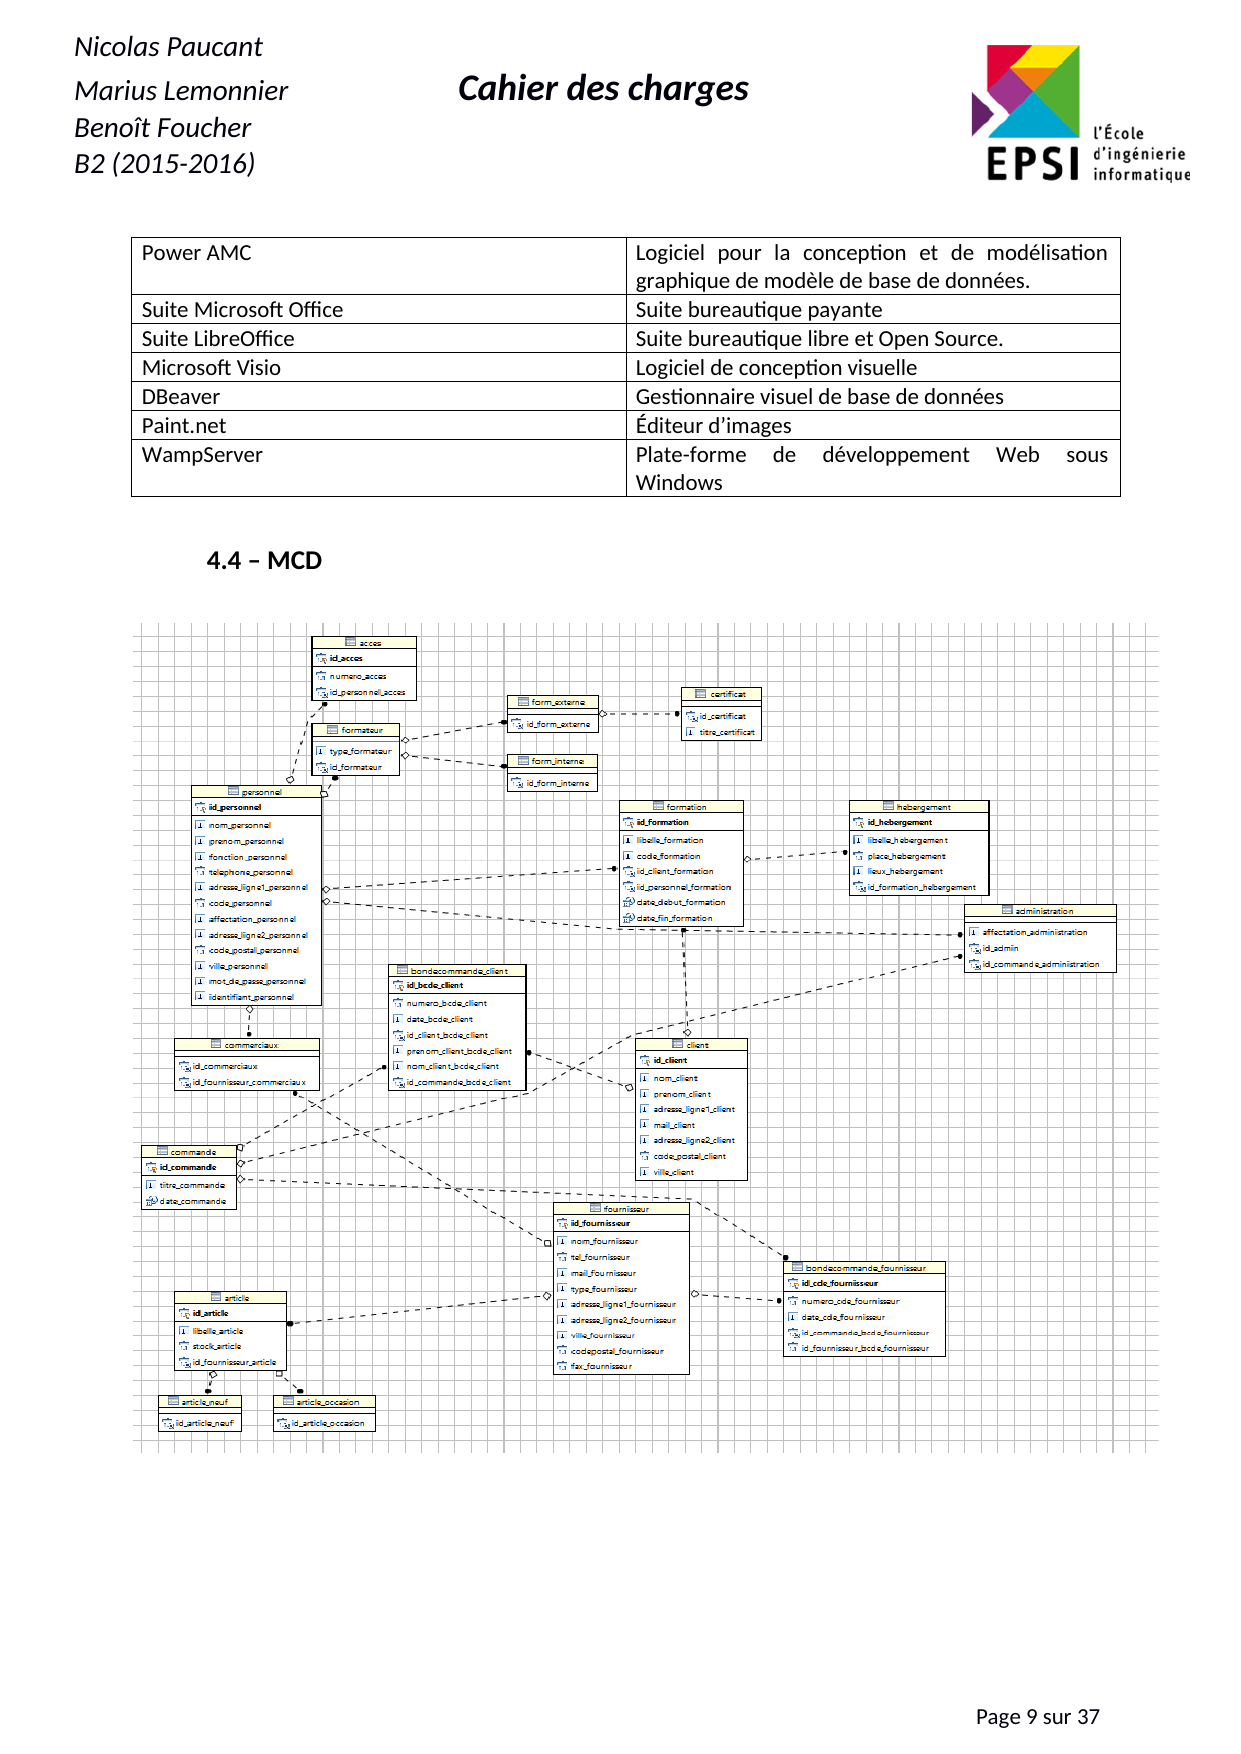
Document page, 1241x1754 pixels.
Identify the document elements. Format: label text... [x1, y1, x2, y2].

table_cell Éditeur d’images [627, 411, 1120, 439]
table_cell Microsoft Visio [132, 353, 626, 381]
table_cell Suite bureautique libre et Open Source. [627, 324, 1120, 352]
picture [132, 623, 1159, 1453]
table_cell Suite LibreOffice [132, 324, 626, 352]
table_cell Suite bureautique payante [627, 295, 1120, 323]
table_cell Power AMC [132, 238, 626, 294]
table_cell Paint.net [132, 411, 626, 439]
table_cell Gestionnaire visuel de base de données [627, 382, 1120, 410]
table_cell Logiciel pour la conception et de modélisation graphique de modèle de base de données. [627, 238, 1120, 294]
table_cell WampServer [132, 440, 626, 496]
table_cell Logiciel de conception visuelle [627, 353, 1120, 381]
table_cell Plate-forme de développement Web sous Windows [627, 440, 1120, 496]
picture [971, 45, 1190, 183]
table_cell DBeaver [132, 382, 626, 410]
table_cell Suite Microsoft Office [132, 295, 626, 323]
subtitle 4.4 – MCD [133, 543, 1122, 576]
